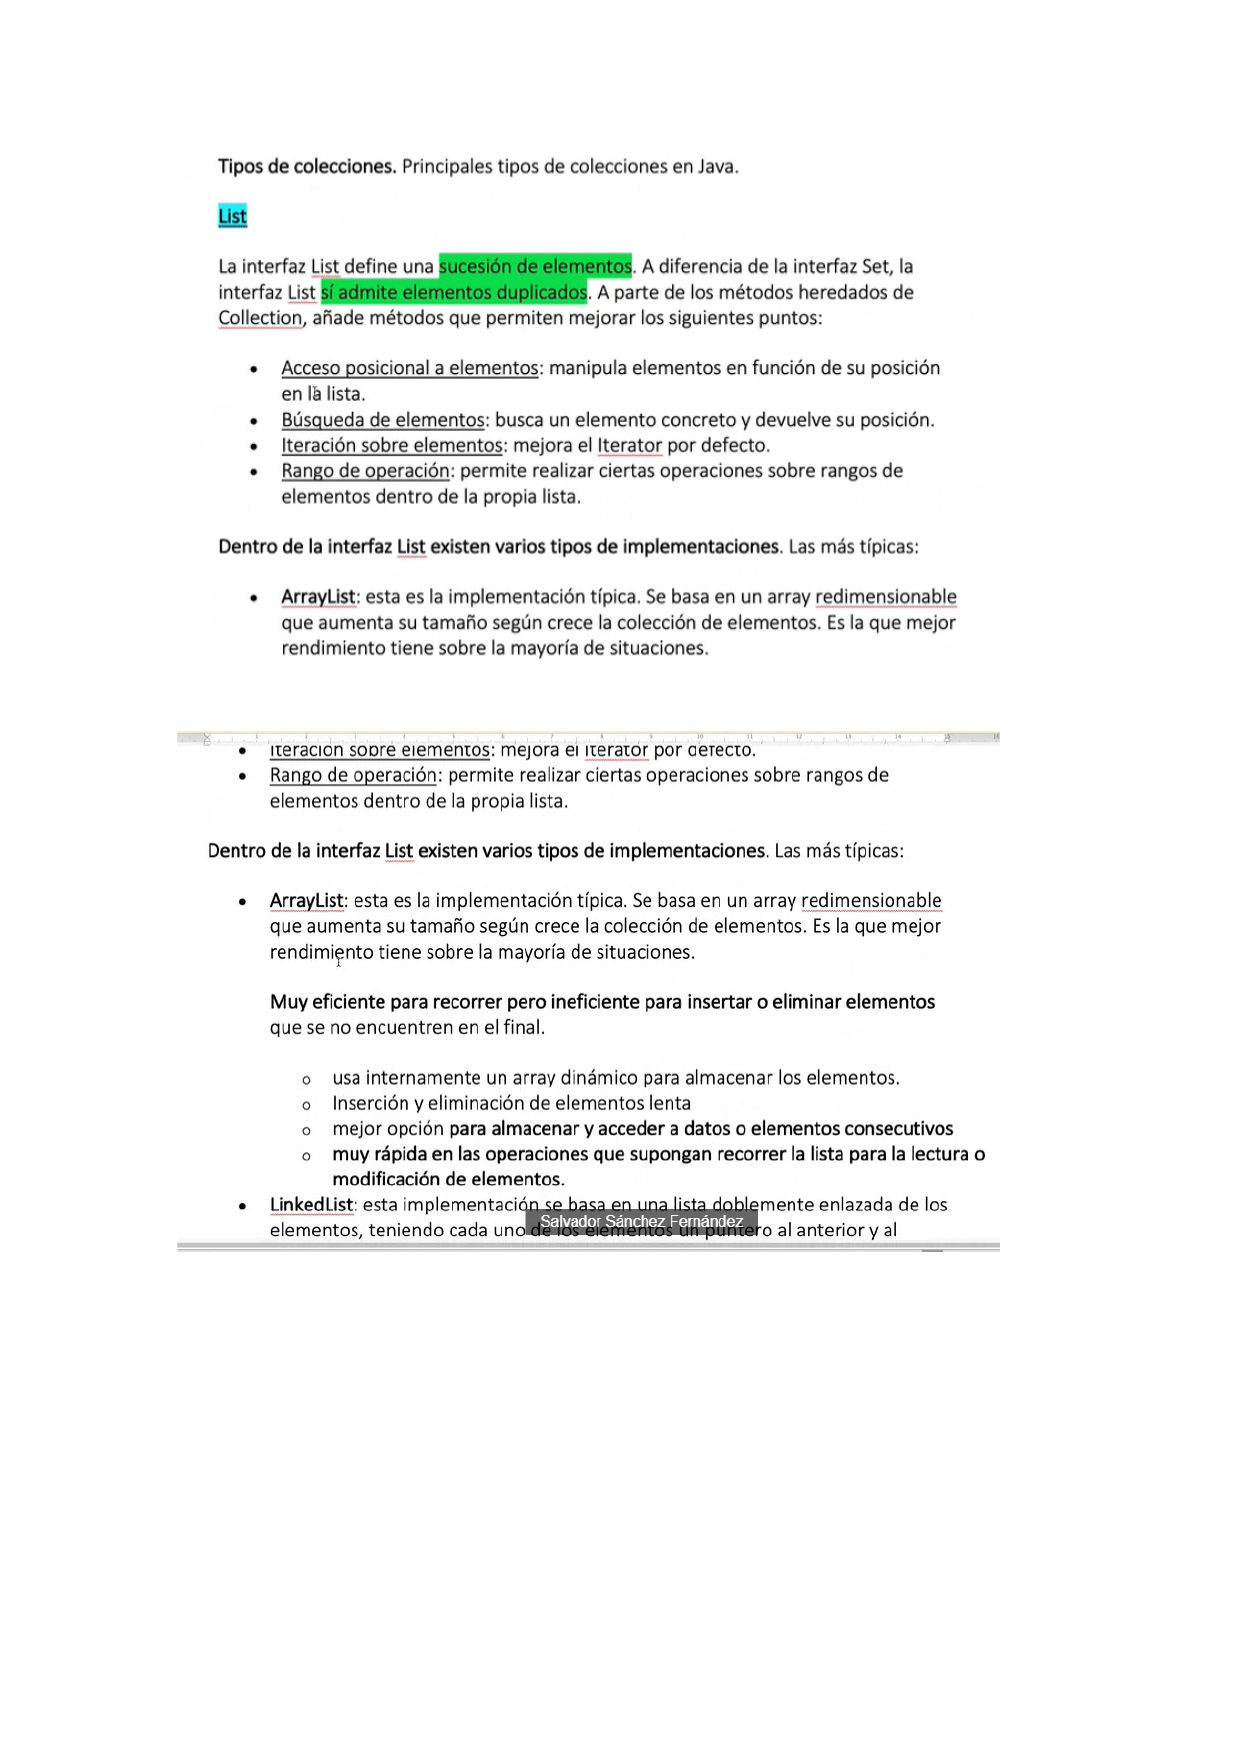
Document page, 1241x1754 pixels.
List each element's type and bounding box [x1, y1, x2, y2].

picture [177, 731, 1000, 1252]
picture [177, 147, 981, 666]
